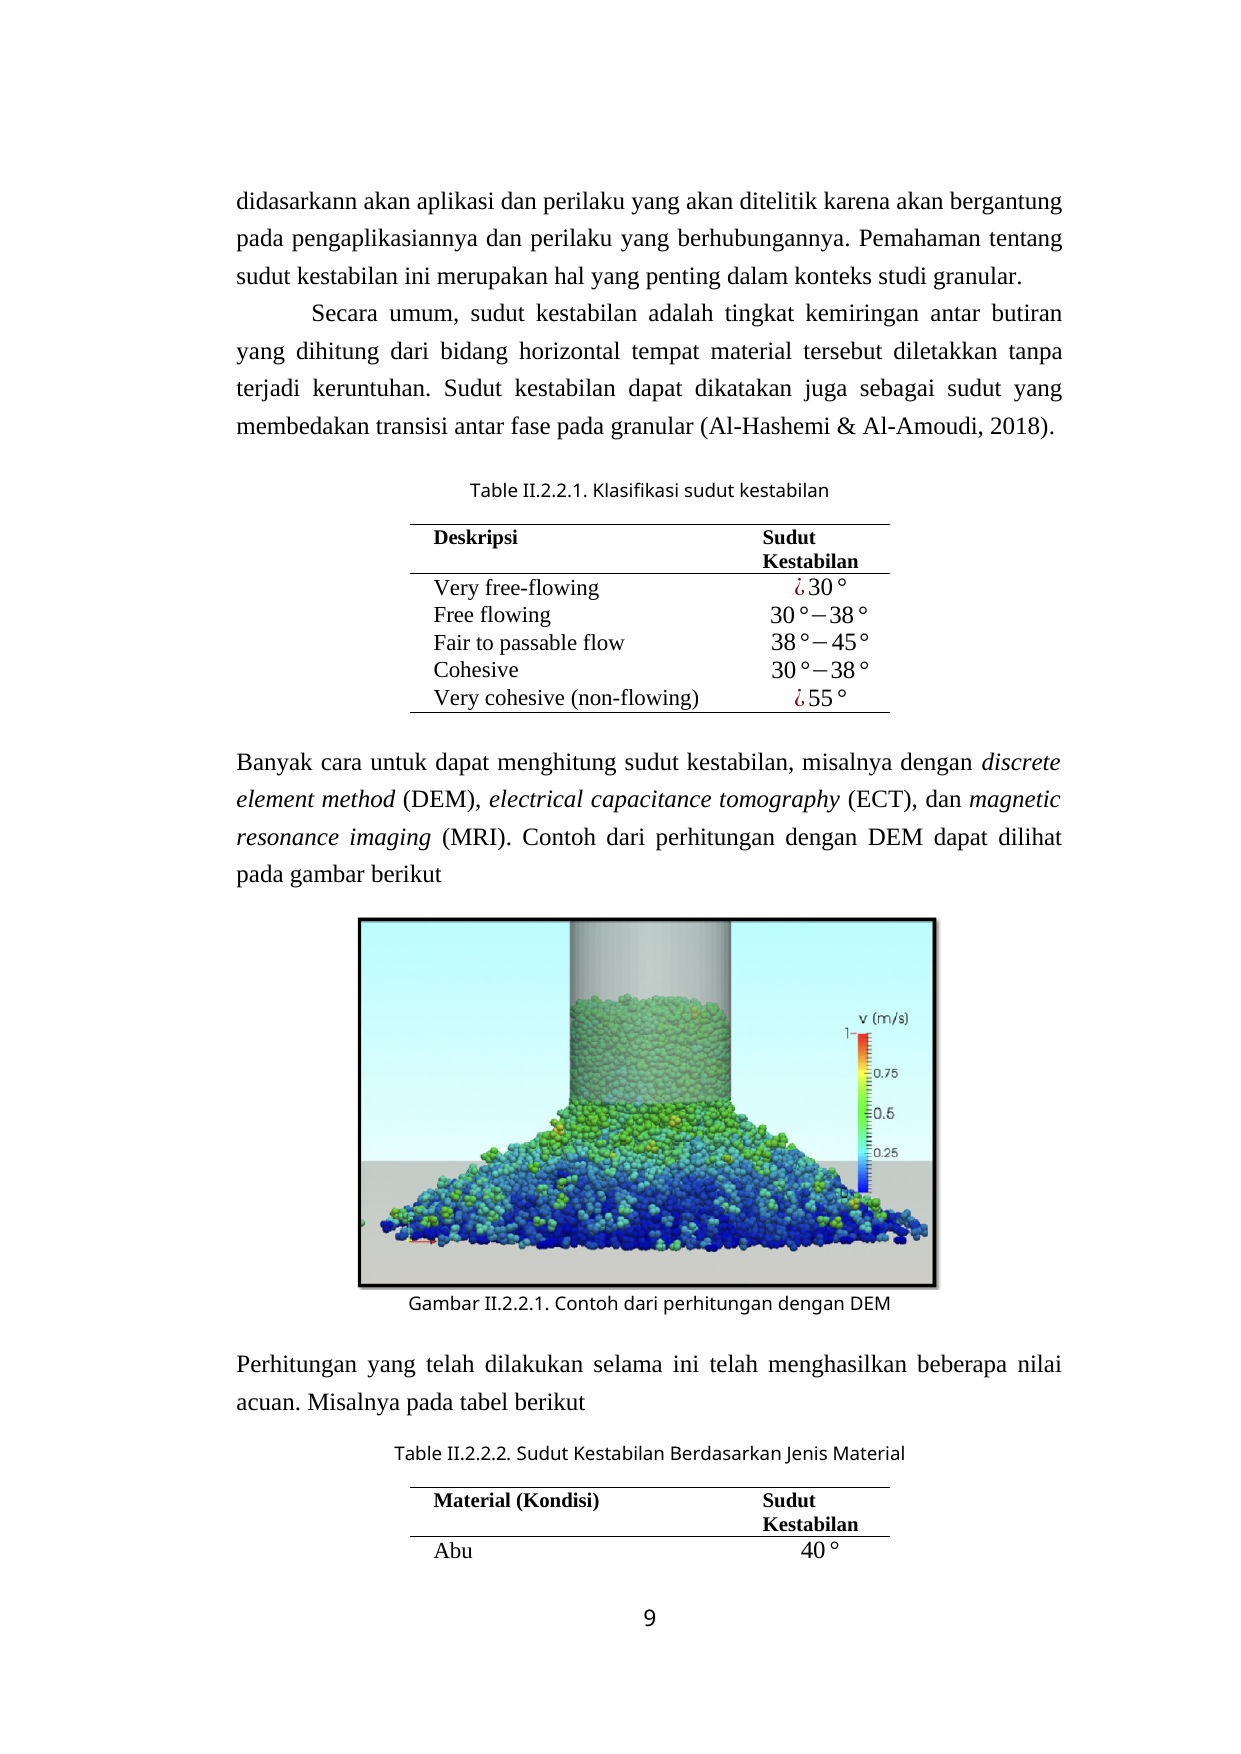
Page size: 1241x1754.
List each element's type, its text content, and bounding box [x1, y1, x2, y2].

table_cell Fair to passable flow [410, 629, 739, 657]
table_header Sudut Kestabilan [739, 525, 890, 573]
table_cell [739, 684, 890, 712]
text Table II.2.2.2. Sudut Kestabilan Berdasarkan Jenis Material [236, 1440, 1063, 1466]
table_cell Free flowing [410, 601, 739, 629]
table_header Material (Kondisi) [410, 1488, 739, 1536]
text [236, 177, 1063, 290]
table_cell [739, 657, 890, 684]
text Table II.2.2.1. Klasifikasi sudut kestabilan [236, 477, 1063, 503]
text Banyak cara untuk dapat menghitung sudut kestabilan, misalnya dengan discrete element method (DEM), electrical capacitance tomography (ECT), dan magnetic resonance imaging (MRI). Contoh dari perhitungan dengan DEM dapat dilihat pada gambar berikut [236, 738, 1063, 888]
table_cell Abu [410, 1537, 739, 1564]
table_cell [739, 629, 890, 657]
text Gambar II.2.2.1. Contoh dari perhitungan dengan DEM [236, 1290, 1063, 1315]
table_header Deskripsi [410, 525, 739, 573]
table_cell Very free-flowing [410, 574, 739, 601]
text Secara umum, sudut kestabilan adalah tingkat kemiringan antar butiran yang dihitung dari bidang horizontal tempat material tersebut diletakkan tanpa terjadi keruntuhan. Sudut kestabilan dapat dikatakan juga sebagai sudut yang membedakan transisi antar fase pada granular. [236, 290, 1063, 440]
table_cell [739, 601, 890, 629]
picture [357, 912, 942, 1290]
table_cell Very cohesive (non-flowing) [410, 684, 739, 712]
table_header Sudut Kestabilan [739, 1488, 890, 1536]
table_cell [739, 1537, 890, 1564]
table_cell [739, 574, 890, 601]
text Perhitungan yang telah dilakukan selama ini telah menghasilkan beberapa nilai acuan. Misalnya pada tabel berikut [236, 1340, 1063, 1415]
table_cell Cohesive [410, 657, 739, 684]
